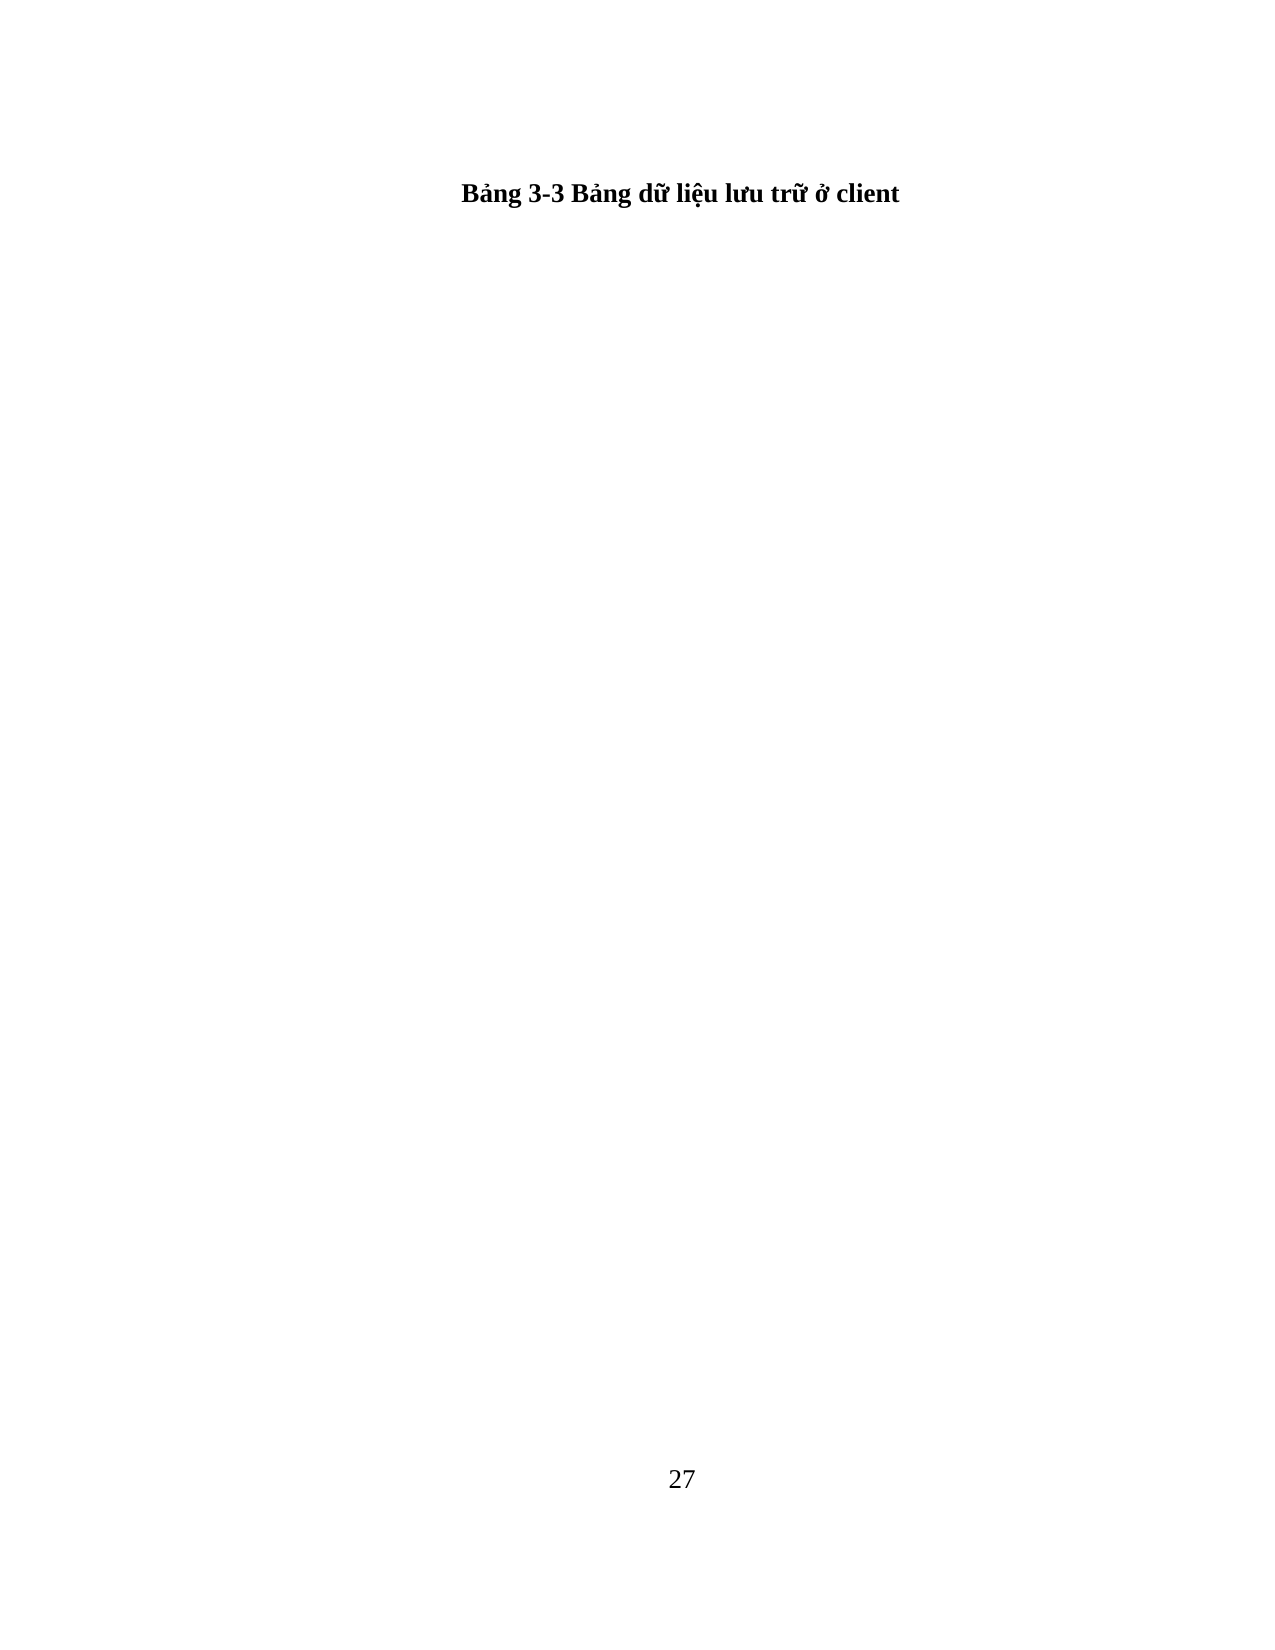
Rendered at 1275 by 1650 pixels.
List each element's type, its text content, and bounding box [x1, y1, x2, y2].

text Bảng 3-3 Bảng dữ liệu lưu trữ ở client [207, 177, 1154, 208]
